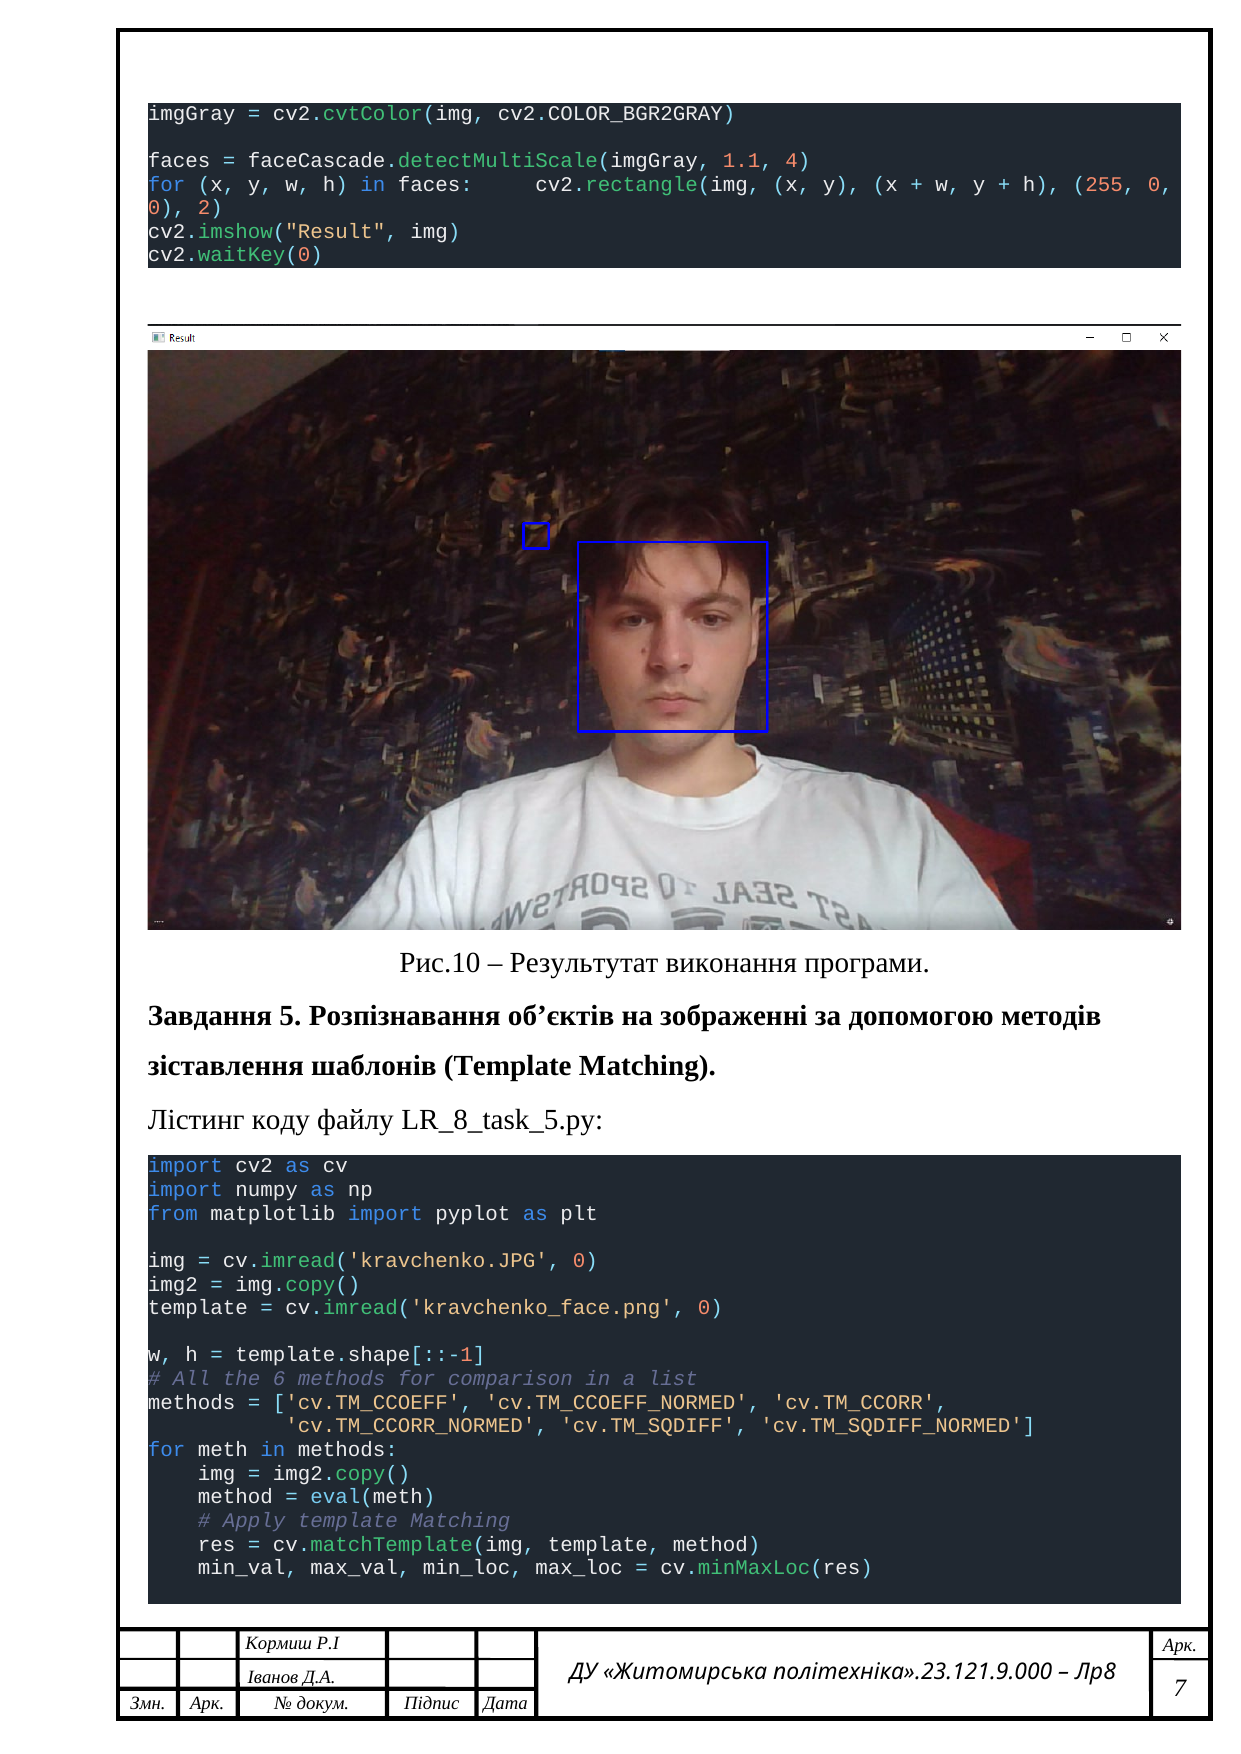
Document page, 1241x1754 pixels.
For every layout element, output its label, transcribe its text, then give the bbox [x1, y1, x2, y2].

picture [147, 324, 1182, 930]
text Лістинг коду файлу LR_8_task_5.py: [148, 1102, 1181, 1135]
text Завдання 5. Розпізнавання об’єктів на зображенні за допомогою методів зіставлення шаблонів (Template Matching). [148, 998, 1181, 1082]
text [148, 103, 1181, 268]
text Рис.10 – Результутат виконання програми. [148, 945, 1181, 978]
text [148, 1155, 1181, 1604]
